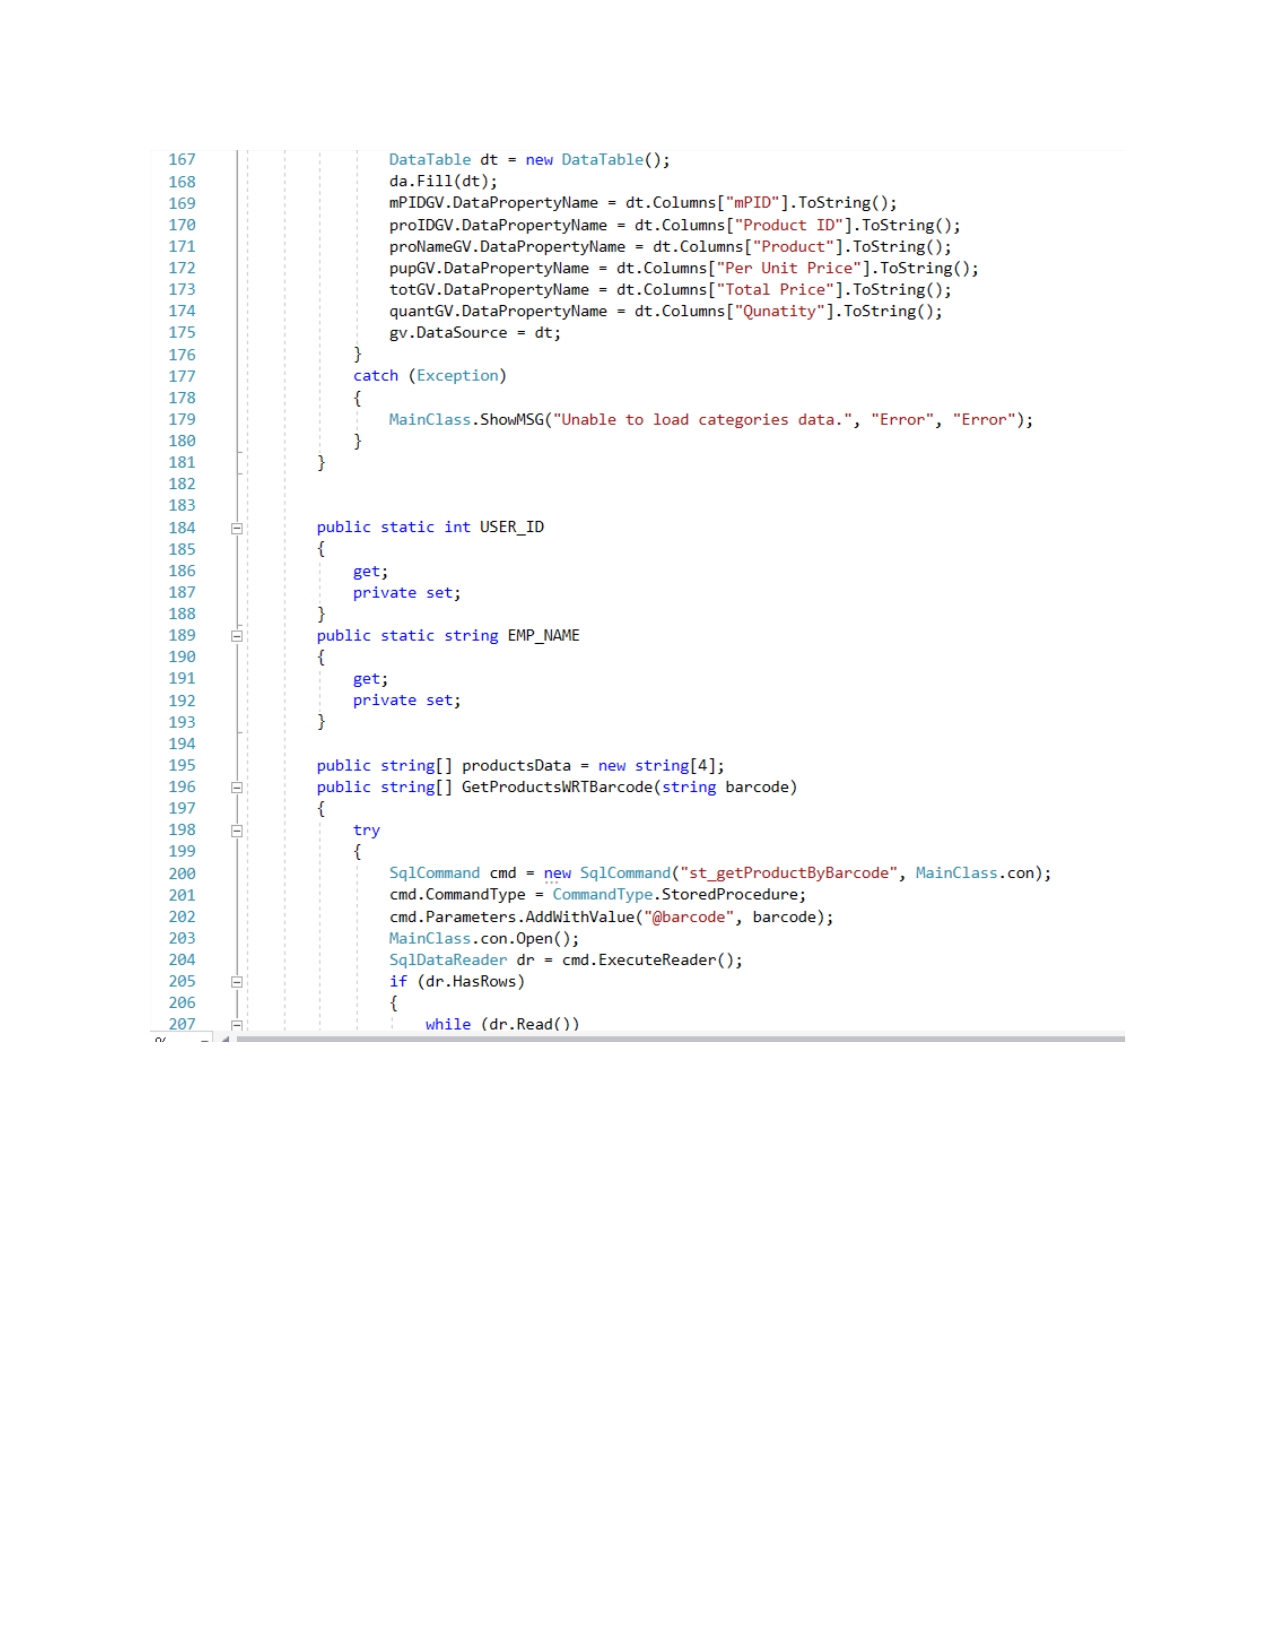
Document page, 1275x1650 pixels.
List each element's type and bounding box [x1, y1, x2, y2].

picture [150, 150, 1125, 1042]
